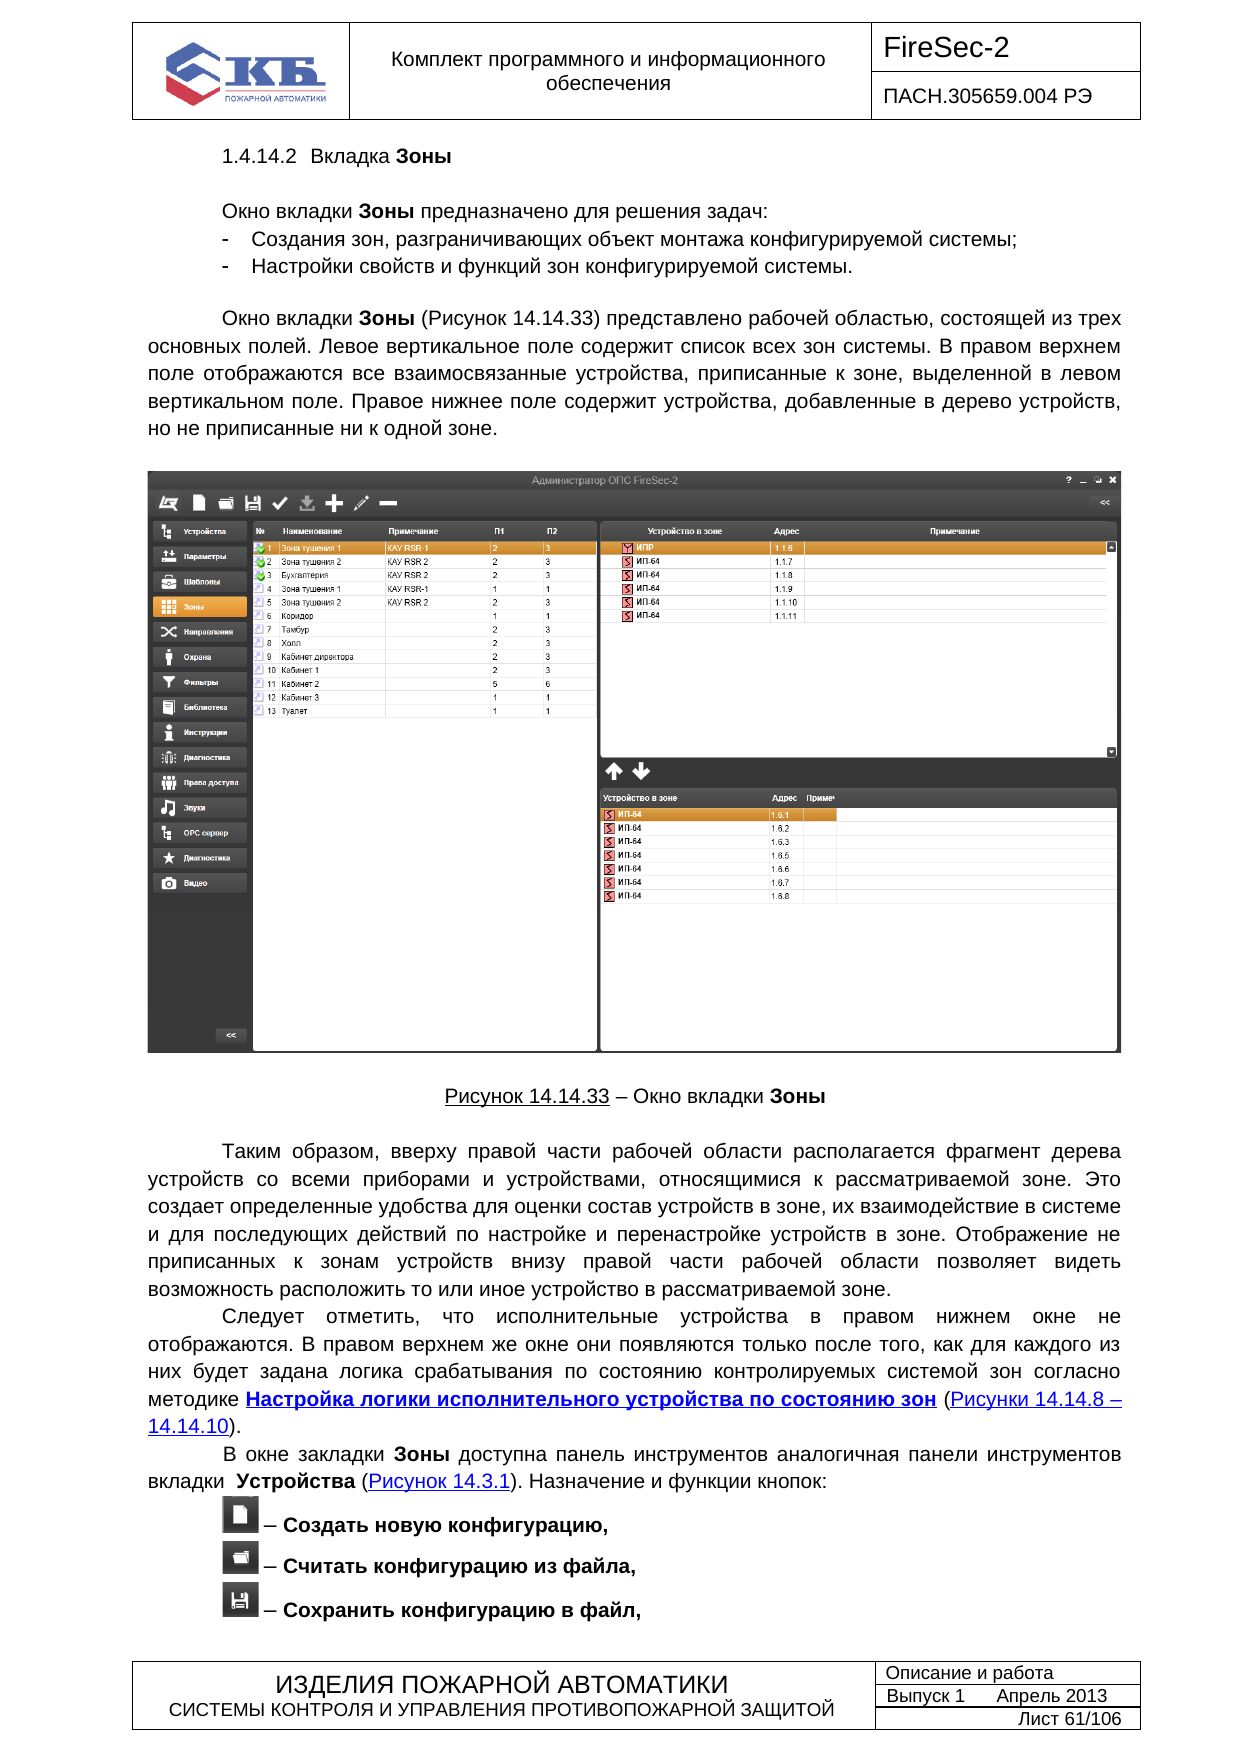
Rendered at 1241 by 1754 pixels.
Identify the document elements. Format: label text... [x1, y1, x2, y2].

list – Создать новую конфигурацию, [148, 1496, 1122, 1537]
list Вкладка Зоны [148, 144, 1122, 168]
picture [222, 1541, 259, 1574]
picture [222, 1496, 259, 1533]
list Создания зон, разграничивающих объект монтажа конфигурируемой системы; [222, 227, 1122, 251]
list – Сохранить конфигурацию в файл, [148, 1583, 1122, 1622]
picture [147, 471, 1122, 1053]
picture [162, 34, 340, 115]
list Окно вкладки Зоны предназначено для решения задач: [148, 199, 1122, 223]
picture [222, 1582, 259, 1617]
list В окне закладки Зоны доступна панель инструментов аналогичная панели инструментов вкладки Устройства (Рисунок 14.3.1). Назначение и функции кнопок: [148, 1441, 1122, 1493]
list Рисунок 14.14.33 – Окно вкладки Зоны [148, 1084, 1122, 1108]
list – Считать конфигурацию из файла, [148, 1541, 1122, 1578]
list Таким образом, вверху правой части рабочей области располагается фрагмент дерева устройств со всеми приборами и устройствами, относящимися к рассматриваемой зоне. Это создает определенные удобства для оценки состав устройств в зоне, их взаимодействие в системе и для последующих действий по настройке и перенастройке устройств в зоне. Отображение не приписанных к зонам устройств внизу правой части рабочей области позволяет видеть возможность расположить то или иное устройство в рассматриваемой зоне. [148, 1139, 1122, 1300]
list Следует отметить, что исполнительные устройства в правом нижнем окне не отображаются. В правом верхнем же окне они появляются только после того, как для каждого из них будет задана логика срабатывания по состоянию контролируемых системой зон согласно методике Настройка логики исполнительного устройства по состоянию зон (Рисунки 14.14.8 – 14.14.10). [148, 1304, 1122, 1438]
list Настройки свойств и функций зон конфигурируемой системы. [222, 254, 1122, 278]
list Окно вкладки Зоны (Рисунок 14.14.33) представлено рабочей областью, состоящей из трех основных полей. Левое вертикальное поле содержит список всех зон системы. В правом верхнем поле отображаются все взаимосвязанные устройства, приписанные к зоне, выделенной в левом вертикальном поле. Правое нижнее поле содержит устройства, добавленные в дерево устройств, но не приписанные ни к одной зоне. [148, 306, 1122, 440]
